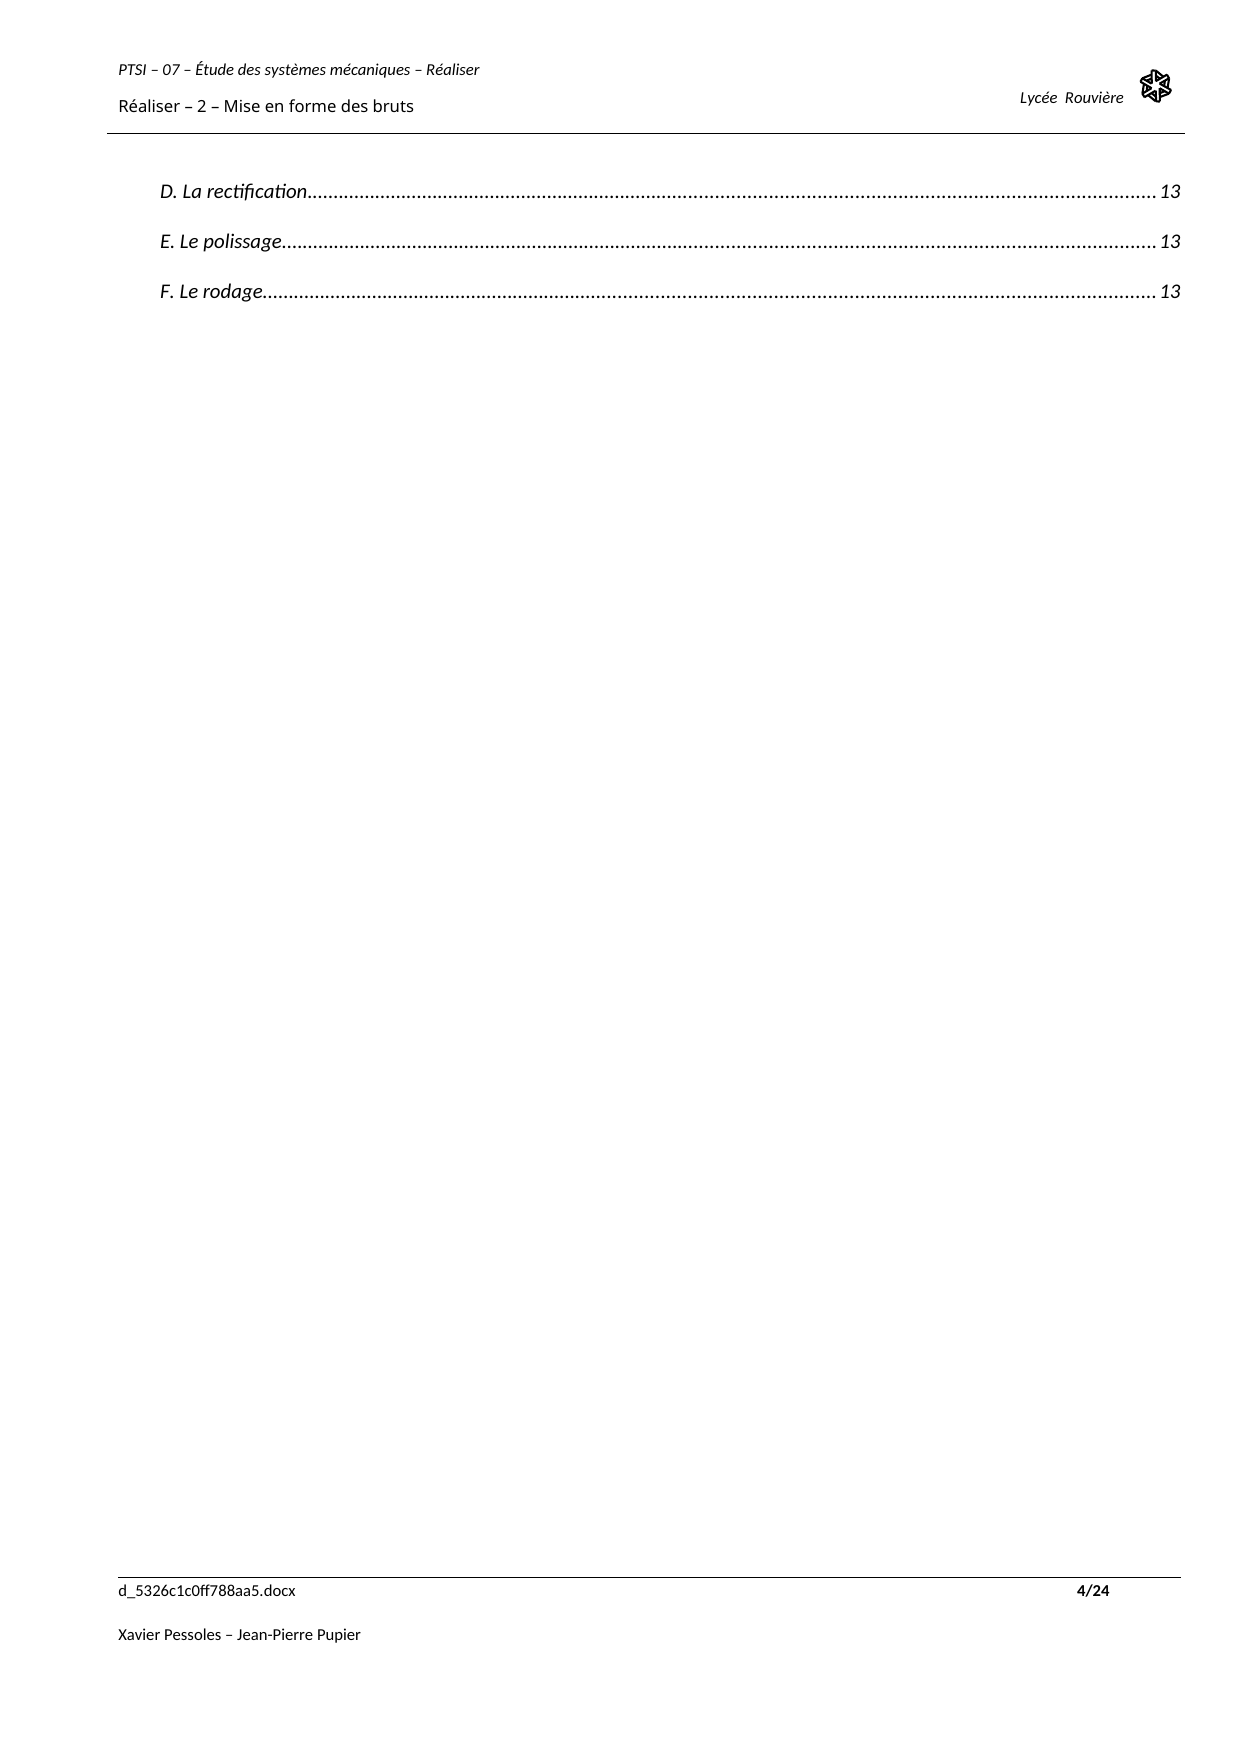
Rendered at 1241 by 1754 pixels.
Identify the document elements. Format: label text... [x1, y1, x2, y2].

text E. Le polissage 13 [160, 228, 1181, 253]
text D. La rectification 13 [160, 178, 1181, 203]
text F. Le rodage 13 [160, 278, 1181, 303]
